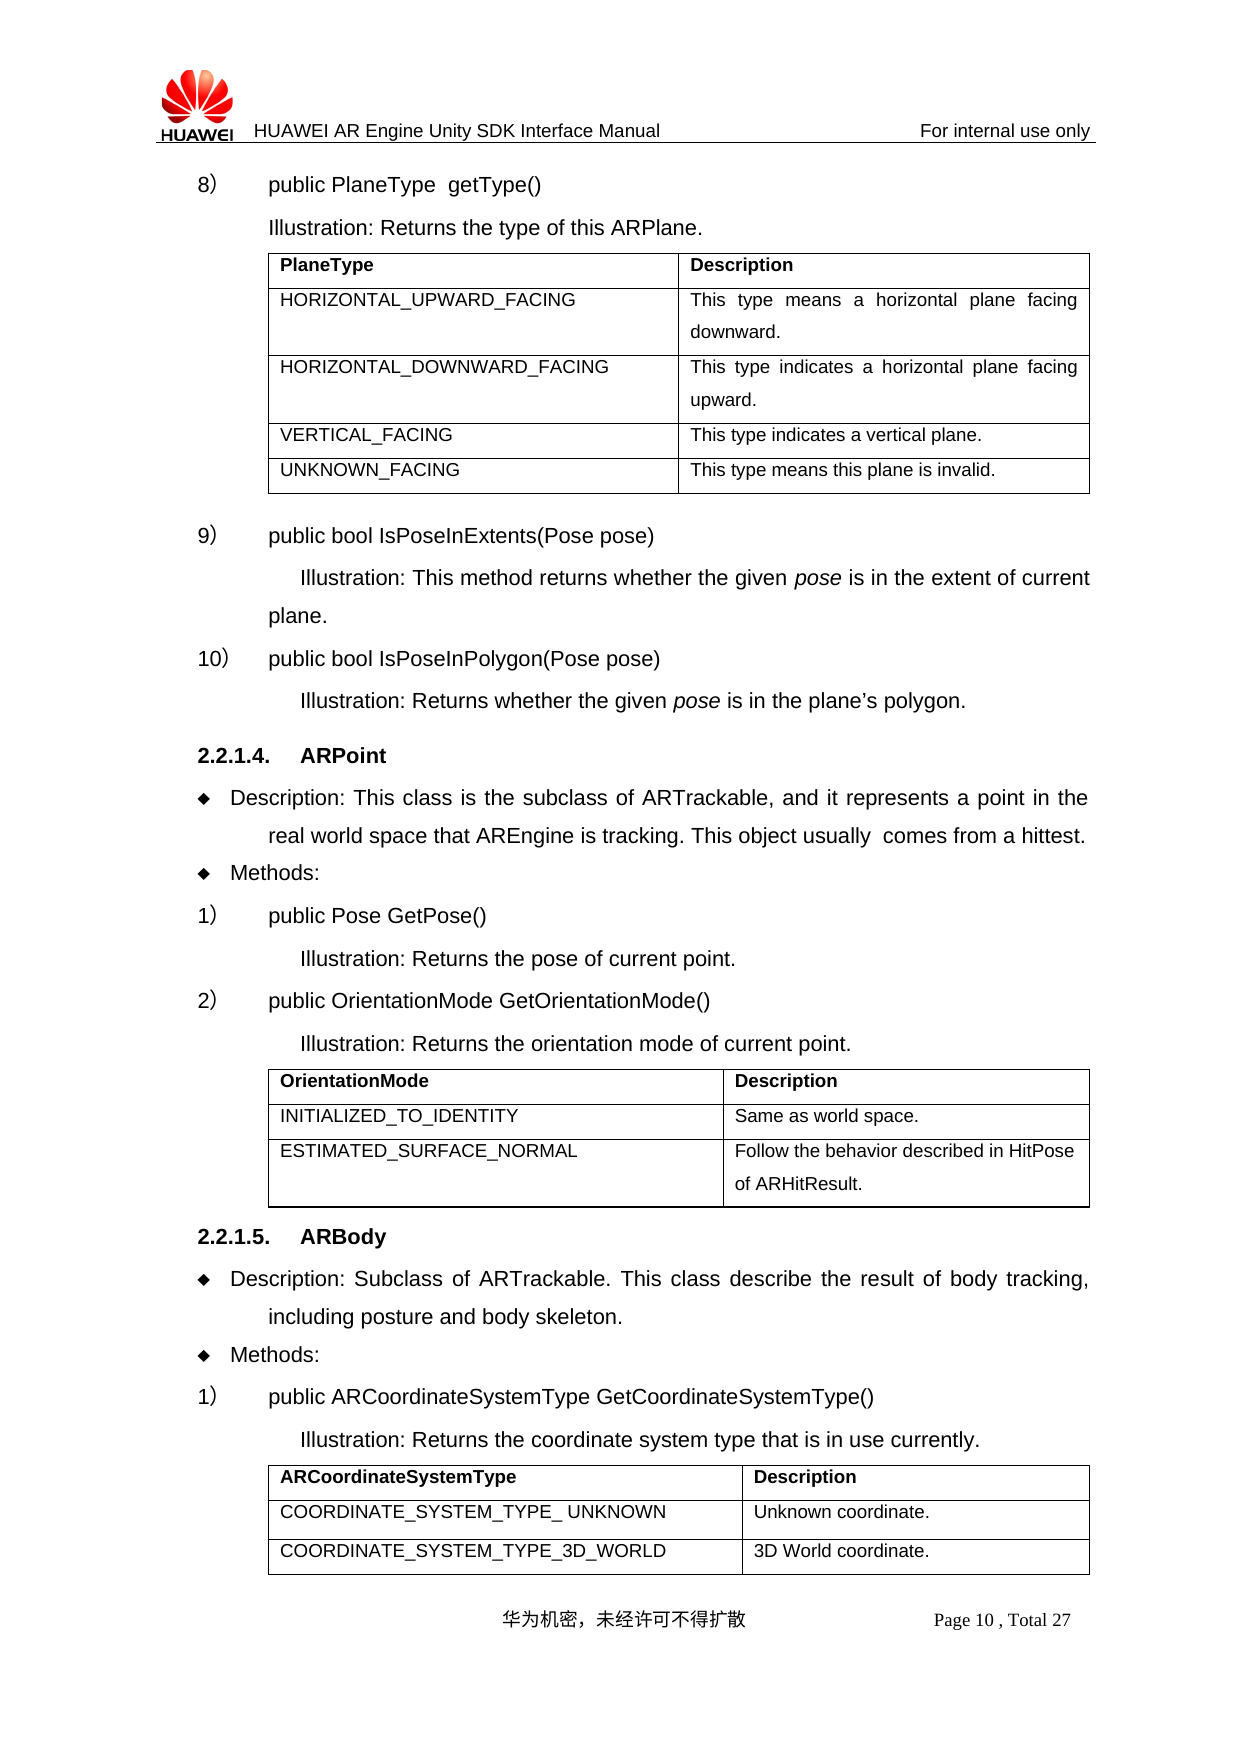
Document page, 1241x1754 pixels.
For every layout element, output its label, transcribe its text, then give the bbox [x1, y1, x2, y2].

picture [161, 70, 233, 141]
subtitle public PlaneType getType() [197, 167, 1090, 199]
table_cell HORIZONTAL_DOWNWARD_FACING [269, 356, 678, 422]
table_cell This type indicates a vertical plane. [679, 424, 1089, 457]
table_header Description [743, 1466, 1089, 1500]
table_cell COORDINATE_SYSTEM_TYPE_3D_WORLD [269, 1540, 742, 1574]
subtitle ARBody [197, 1224, 1090, 1249]
subtitle public OrientationMode GetOrientationMode() [197, 983, 1090, 1015]
table_cell Follow the behavior described in HitPose of ARHitResult. [724, 1140, 1089, 1206]
table_cell UNKNOWN_FACING [269, 459, 678, 493]
table_cell Unknown coordinate. [743, 1501, 1089, 1539]
subtitle public bool IsPoseInPolygon(Pose pose) [197, 641, 1090, 672]
subtitle Description: Subclass of ARTrackable. This class describe the result of body tracking, including posture and body skeleton. [197, 1266, 1090, 1329]
subtitle ARPoint [197, 743, 1090, 768]
table_cell Same as world space. [724, 1105, 1089, 1139]
subtitle Methods: [197, 860, 1090, 886]
subtitle public bool IsPoseInExtents(Pose pose) [197, 518, 1090, 549]
table_cell HORIZONTAL_UPWARD_FACING [269, 289, 678, 355]
table_header PlaneType [269, 254, 678, 288]
subtitle Methods: [197, 1342, 1090, 1367]
table_cell ESTIMATED_SURFACE_NORMAL [269, 1140, 723, 1206]
table_header Description [679, 254, 1089, 288]
table_cell 3D World coordinate. [743, 1540, 1089, 1574]
subtitle Illustration: Returns the orientation mode of current point. [268, 1031, 1090, 1056]
table_cell This type means a horizontal plane facing downward. [679, 289, 1089, 355]
table_cell COORDINATE_SYSTEM_TYPE_ UNKNOWN [269, 1501, 742, 1539]
subtitle Illustration: Returns the type of this ARPlane. [268, 215, 1090, 240]
subtitle Illustration: Returns whether the given pose is in the plane’s polygon. [268, 688, 1090, 713]
table_cell VERTICAL_FACING [269, 424, 678, 457]
table_cell This type means this plane is invalid. [679, 459, 1089, 493]
subtitle Description: This class is the subclass of ARTrackable, and it represents a point in the real world space that AREngine is tracking. This object usually comes from a hittest. [197, 785, 1090, 848]
subtitle public Pose GetPose() [197, 898, 1090, 930]
table_header ARCoordinateSystemType [269, 1466, 742, 1500]
table_header Description [724, 1070, 1089, 1104]
table_cell INITIALIZED_TO_IDENTITY [269, 1105, 723, 1139]
table_header OrientationMode [269, 1070, 723, 1104]
subtitle public ARCoordinateSystemType GetCoordinateSystemType() [197, 1379, 1090, 1411]
subtitle Illustration: This method returns whether the given pose is in the extent of current plane. [268, 565, 1090, 628]
subtitle Illustration: Returns the pose of current point. [268, 946, 1090, 971]
table_cell This type indicates a horizontal plane facing upward. [679, 356, 1089, 422]
subtitle Illustration: Returns the coordinate system type that is in use currently. [268, 1427, 1090, 1452]
